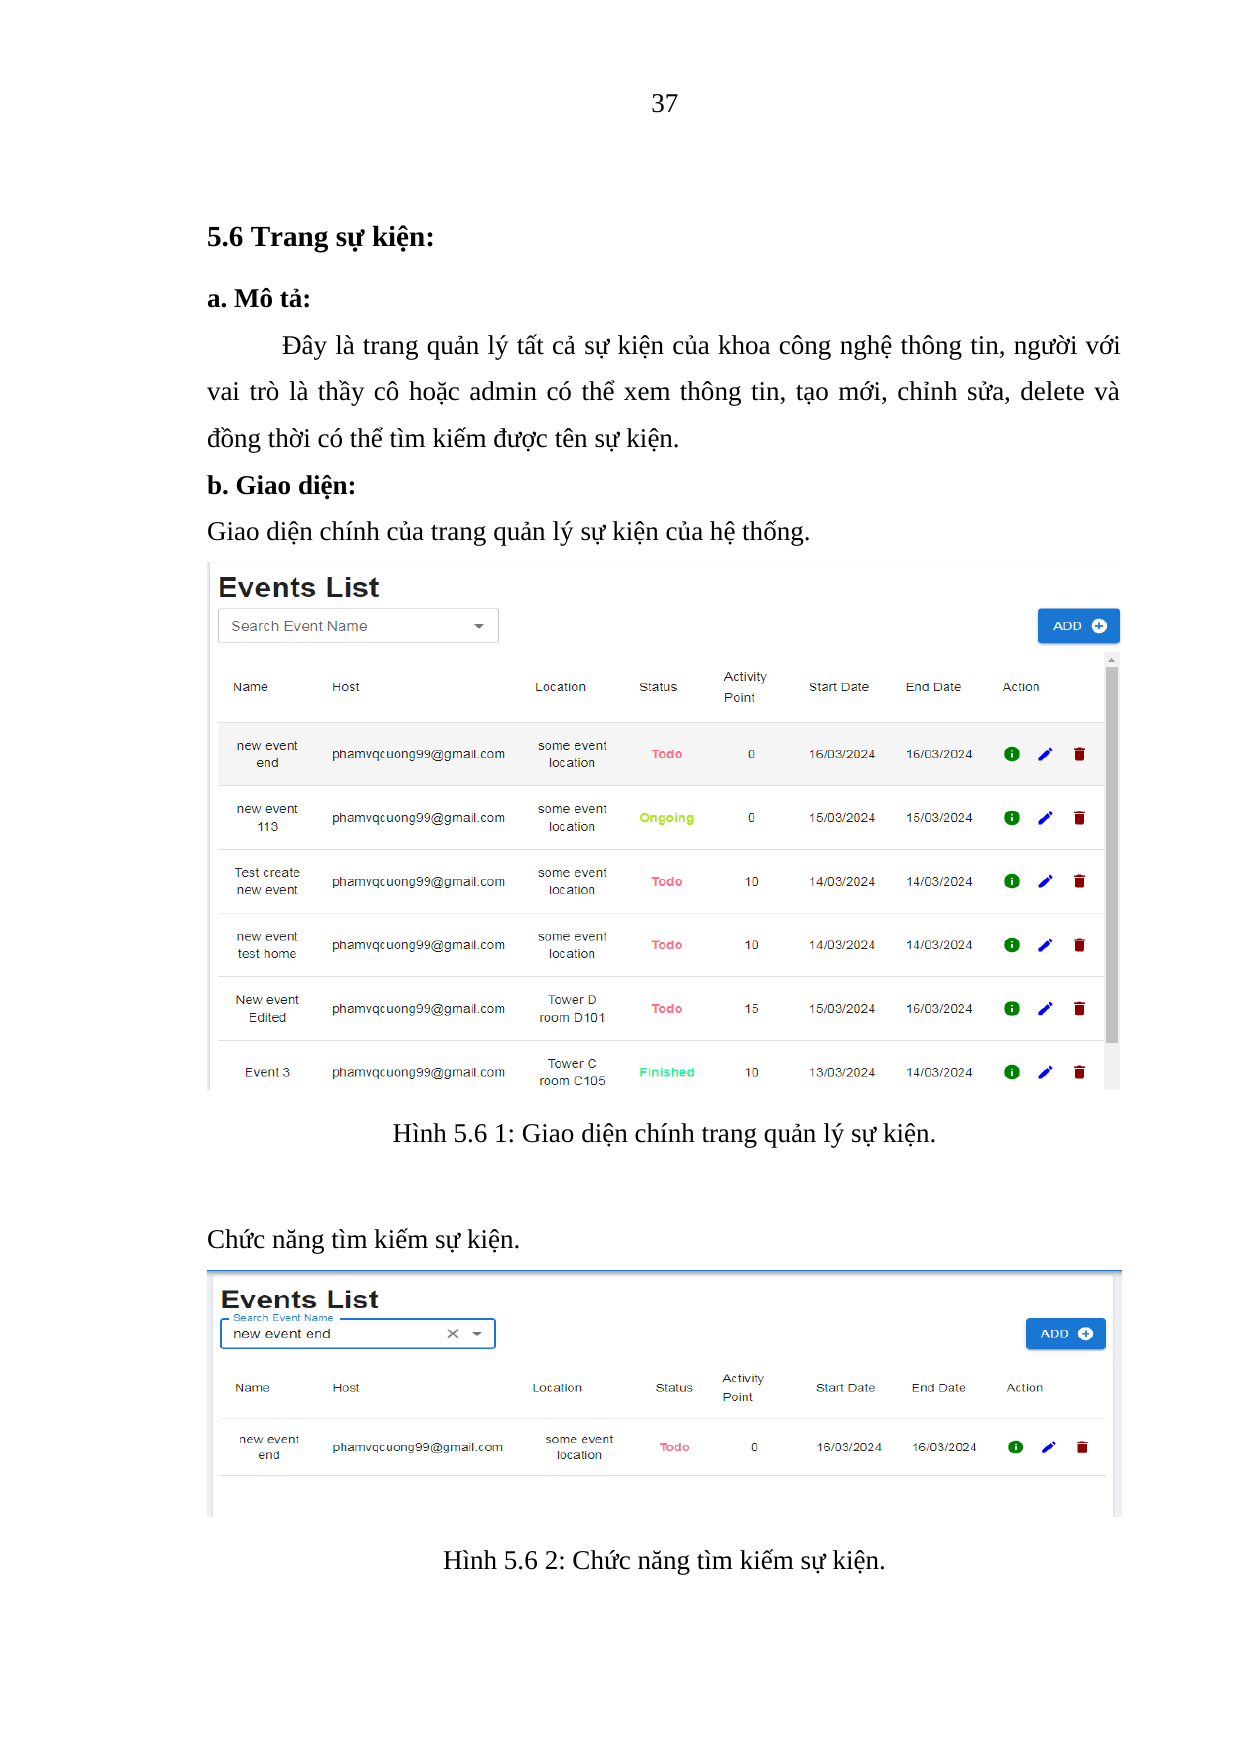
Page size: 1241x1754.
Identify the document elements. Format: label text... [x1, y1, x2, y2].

text b. Giao diện: [207, 469, 1122, 500]
text Giao diện chính của trang quản lý sự kiện của hệ thống. [207, 515, 1122, 547]
picture [206, 1270, 1123, 1517]
picture [206, 562, 1123, 1090]
subtitle Trang sự kiện: [207, 219, 1122, 253]
text a. Mô tả: [207, 282, 1122, 313]
text Chức năng tìm kiếm sự kiện. [207, 1223, 1122, 1254]
text Đây là trang quản lý tất cả sự kiện của khoa công nghệ thông tin, người với vai trò là thầy cô hoặc admin có thể xem thông tin, tạo mới, chỉnh sửa, delete và đồng thời có thể tìm kiếm được tên sự kiện. [207, 329, 1122, 453]
